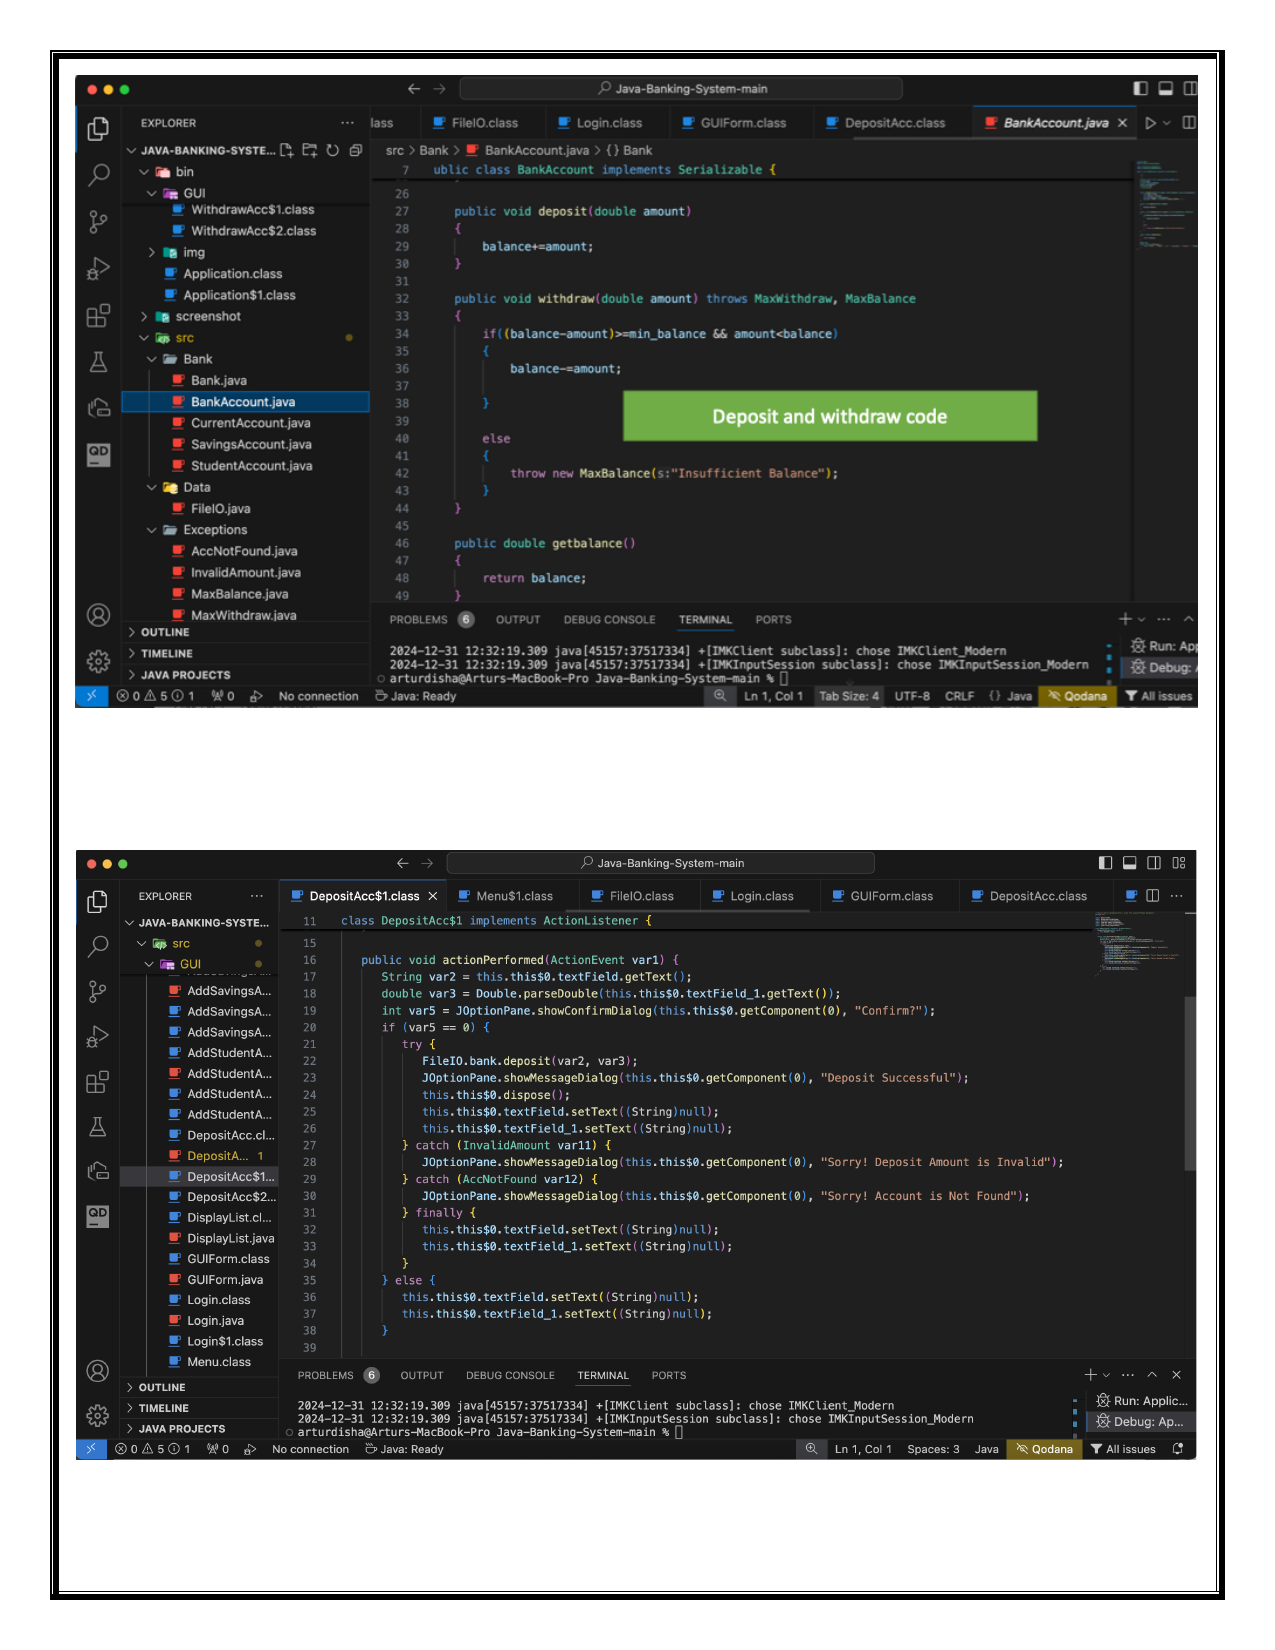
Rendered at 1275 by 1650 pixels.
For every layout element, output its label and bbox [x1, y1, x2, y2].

picture [76, 850, 1197, 1460]
